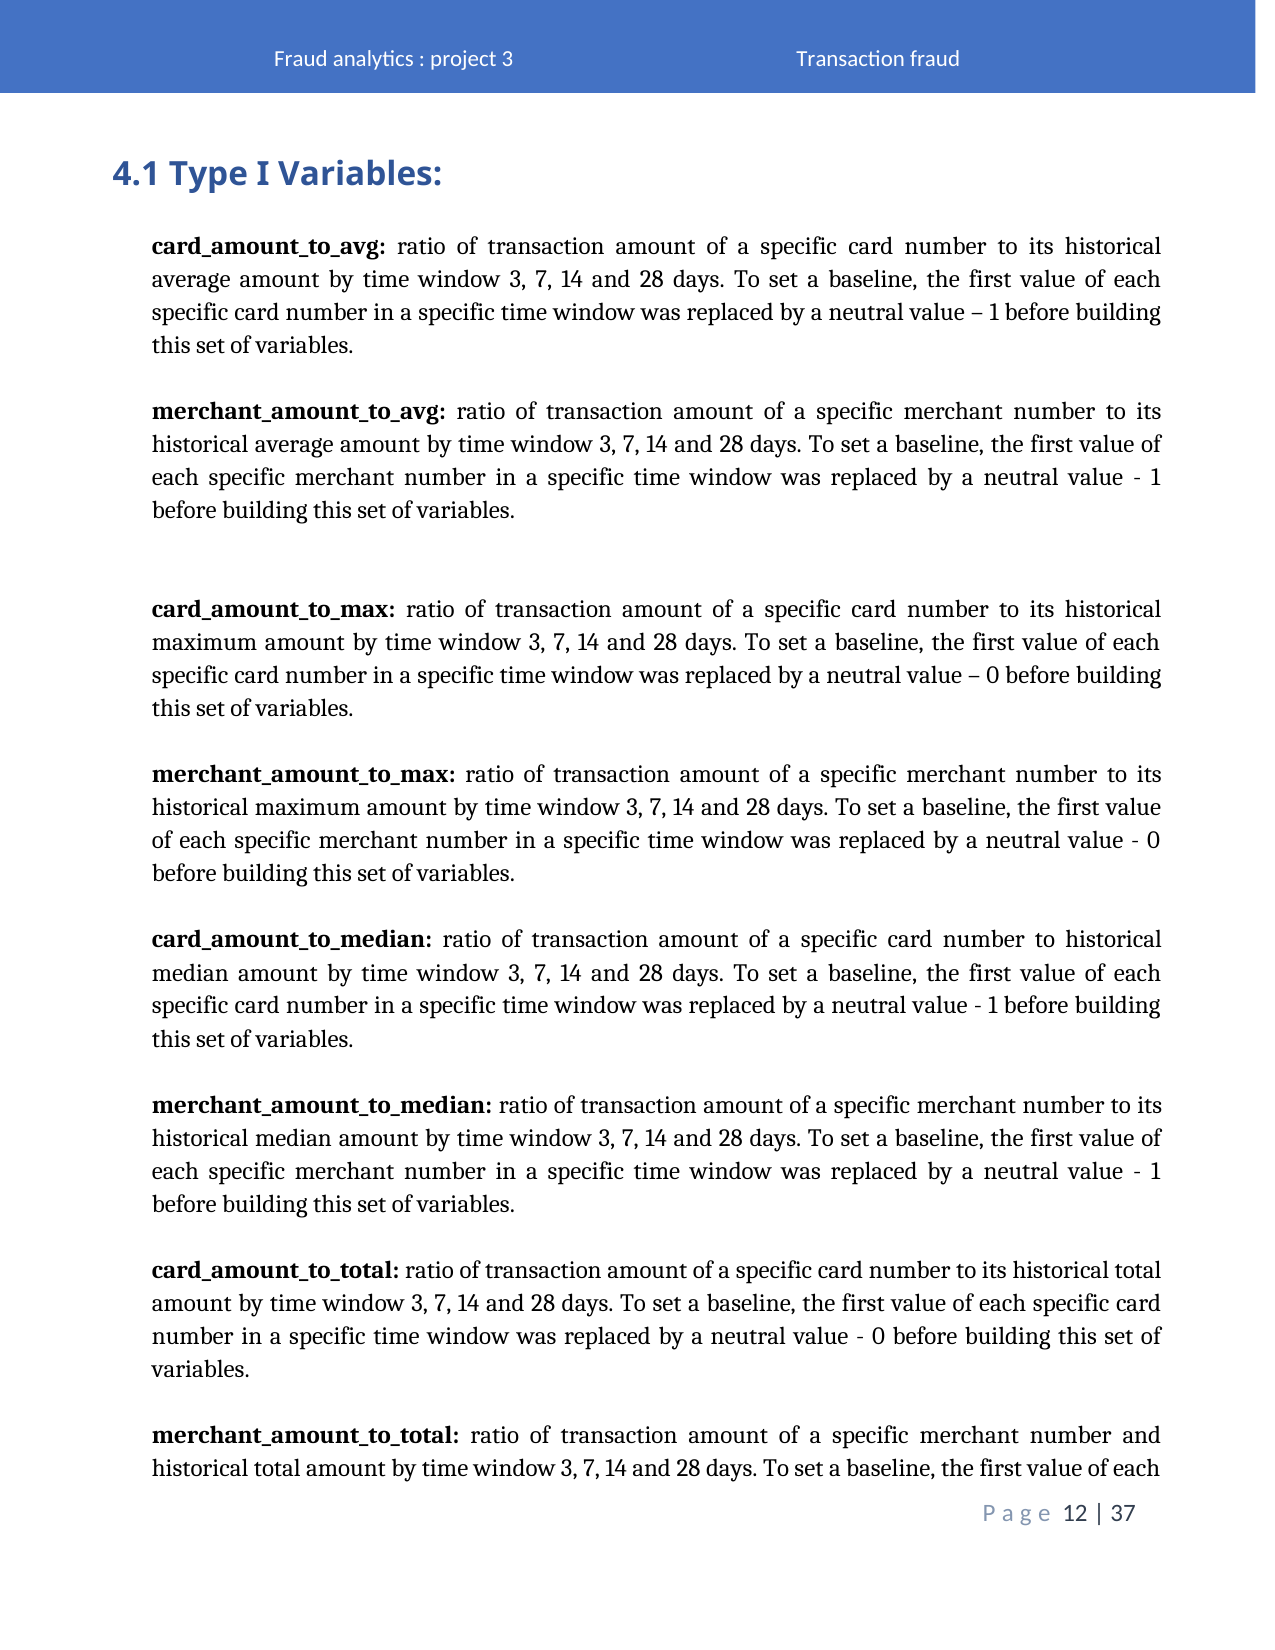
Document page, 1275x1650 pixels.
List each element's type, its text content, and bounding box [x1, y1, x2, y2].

list card_amount_to_avg: ratio of transaction amount of a specific card number to its historical average amount by time window 3, 7, 14 and 28 days. To set a baseline, the first value of each specific card number in a specific time window was replaced by a neutral value – 1 before building this set of variables. [152, 232, 1162, 360]
list merchant_amount_to_max: ratio of transaction amount of a specific merchant number to its historical maximum amount by time window 3, 7, 14 and 28 days. To set a baseline, the first value of each specific merchant number in a specific time window was replaced by a neutral value - 0 before building this set of variables. [152, 760, 1162, 888]
list card_amount_to_total: ratio of transaction amount of a specific card number to its historical total amount by time window 3, 7, 14 and 28 days. To set a baseline, the first value of each specific card number in a specific time window was replaced by a neutral value - 0 before building this set of variables. [152, 1256, 1162, 1383]
list card_amount_to_median: ratio of transaction amount of a specific card number to historical median amount by time window 3, 7, 14 and 28 days. To set a baseline, the first value of each specific card number in a specific time window was replaced by a neutral value - 1 before building this set of variables. [152, 925, 1162, 1053]
list card_amount_to_max: ratio of transaction amount of a specific card number to its historical maximum amount by time window 3, 7, 14 and 28 days. To set a baseline, the first value of each specific card number in a specific time window was replaced by a neutral value – 0 before building this set of variables. [152, 595, 1162, 723]
list merchant_amount_to_median: ratio of transaction amount of a specific merchant number to its historical median amount by time window 3, 7, 14 and 28 days. To set a baseline, the first value of each specific merchant number in a specific time window was replaced by a neutral value - 1 before building this set of variables. [152, 1091, 1162, 1218]
subtitle 4.1 Type I Variables: [112, 150, 1162, 195]
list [152, 1421, 1162, 1482]
list merchant_amount_to_avg: ratio of transaction amount of a specific merchant number to its historical average amount by time window 3, 7, 14 and 28 days. To set a baseline, the first value of each specific merchant number in a specific time window was replaced by a neutral value - 1 before building this set of variables. [152, 397, 1162, 525]
